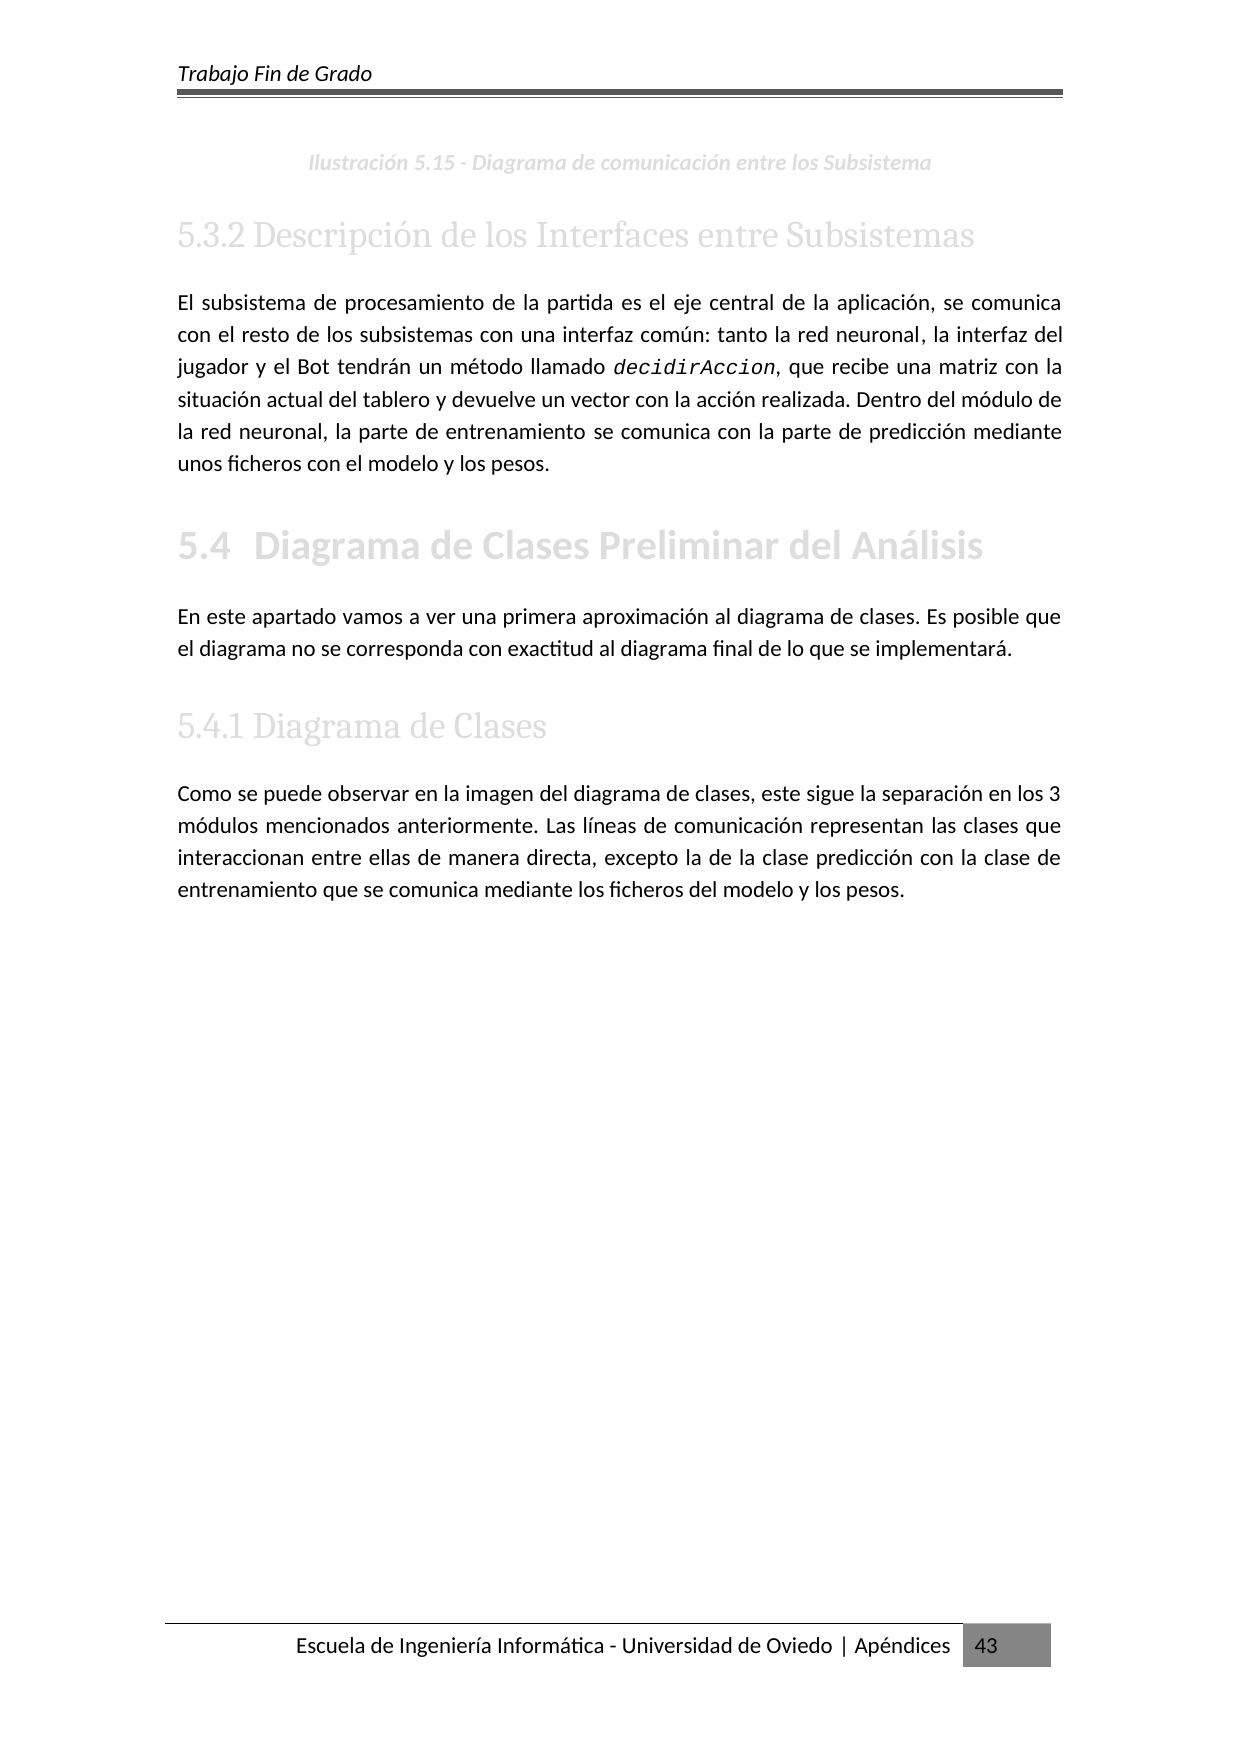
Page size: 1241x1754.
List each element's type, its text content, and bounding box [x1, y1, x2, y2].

subtitle Diagrama de Clases Preliminar del Análisis [177, 519, 1063, 570]
subtitle Diagrama de Clases [177, 704, 1063, 747]
text El subsistema de procesamiento de la partida es el eje central de la aplicación, se comunica con el resto de los subsistemas con una interfaz común: tanto la red neuronal, la interfaz del jugador y el Bot tendrán un método llamado decidirAccion, que recibe una matriz con la situación actual del tablero y devuelve un vector con la acción realizada. Dentro del módulo de la red neuronal, la parte de entrenamiento se comunica con la parte de predicción mediante unos ficheros con el modelo y los pesos. [177, 288, 1063, 477]
text En este apartado vamos a ver una primera aproximación al diagrama de clases. Es posible que el diagrama no se corresponda con exactitud al diagrama final de lo que se implementará. [177, 602, 1063, 663]
text Como se puede observar en la imagen del diagrama de clases, este sigue la separación en los 3 módulos mencionados anteriormente. Las líneas de comunicación representan las clases que interaccionan entre ellas de manera directa, excepto la de la clase predicción con la clase de entrenamiento que se comunica mediante los ficheros del modelo y los pesos. [177, 779, 1063, 903]
subtitle Descripción de los Interfaces entre Subsistemas [177, 213, 1063, 256]
